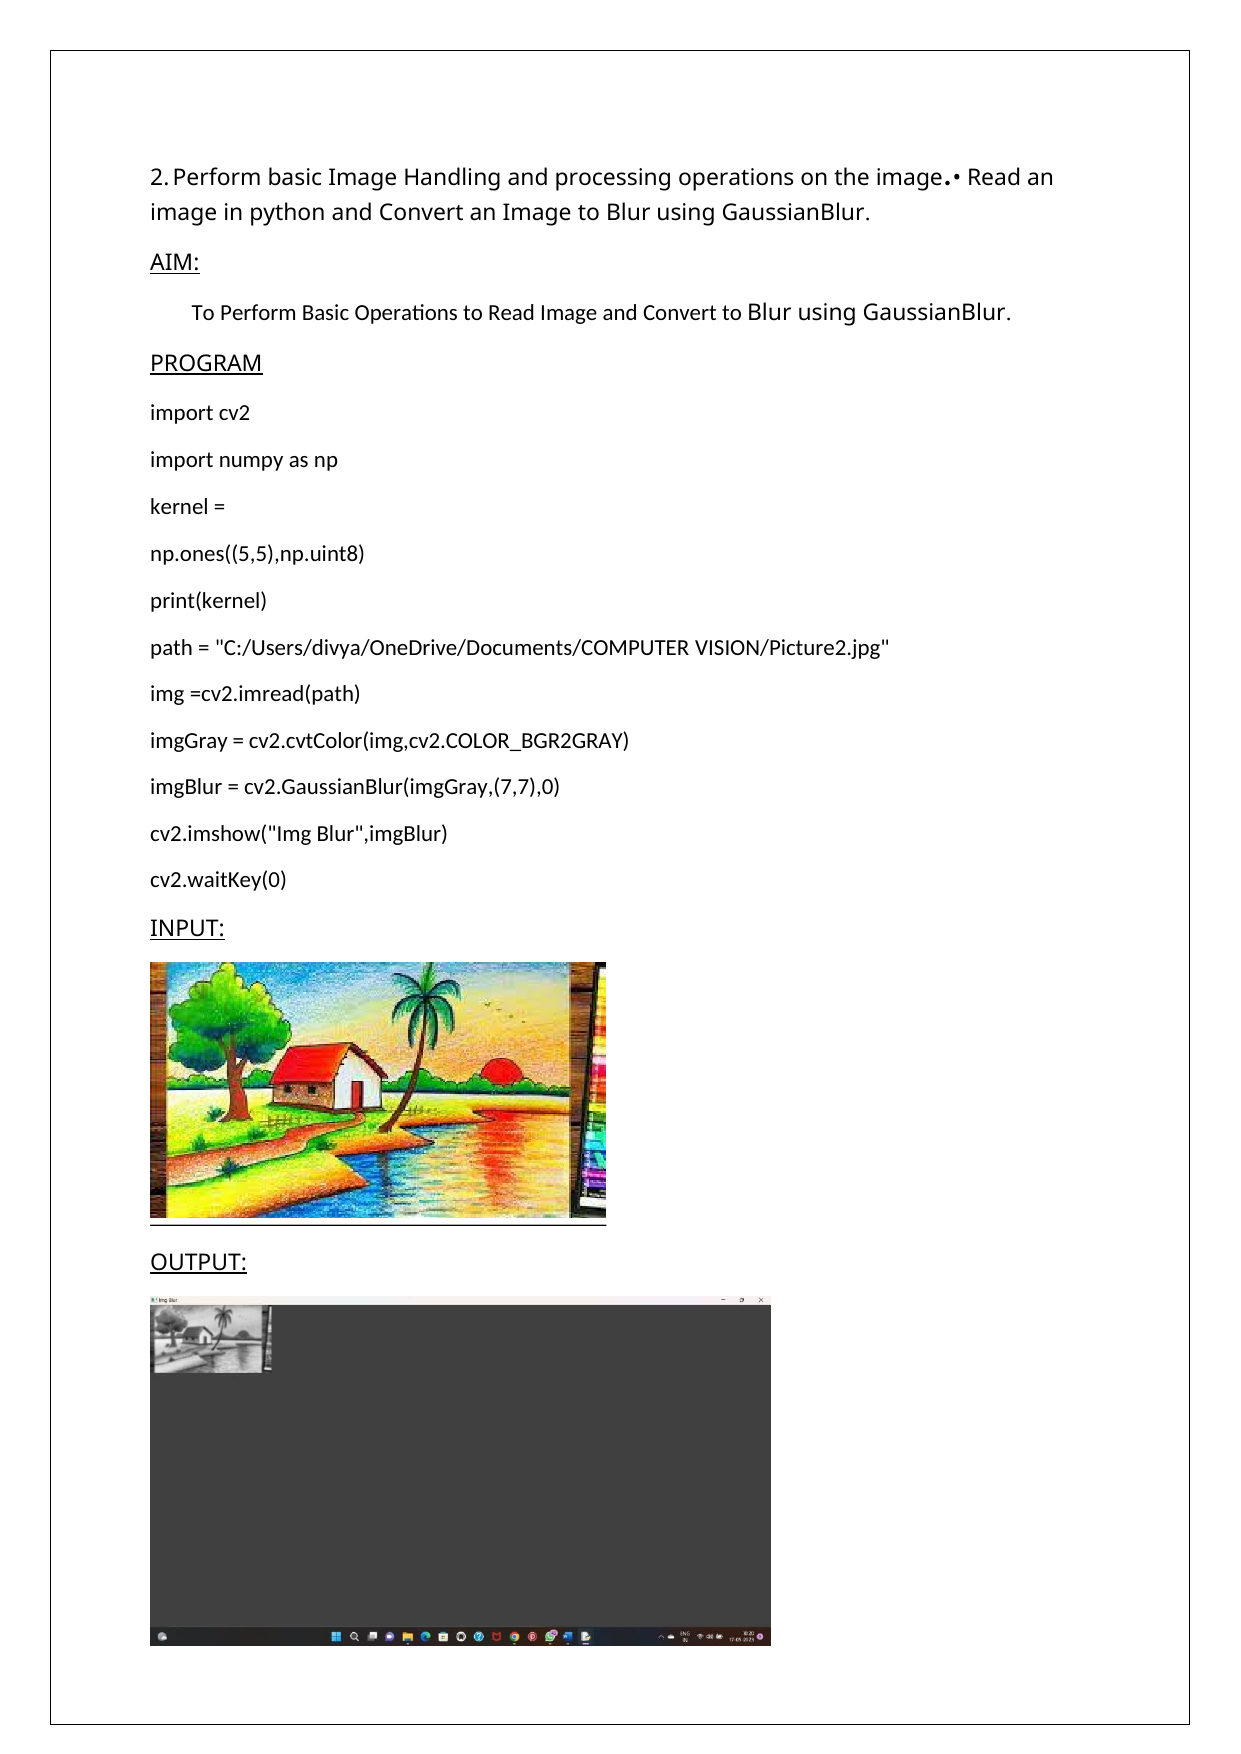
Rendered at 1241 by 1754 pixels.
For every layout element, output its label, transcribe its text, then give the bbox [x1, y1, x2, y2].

text import cv2 [150, 398, 1176, 426]
text import numpy as np [150, 445, 1176, 473]
text kernel = np.ones((5,5),np.uint8) print(kernel) [150, 492, 445, 614]
list Perform basic Image Handling and processing operations on the image.• Read an image in python and Convert an Image to Blur using GaussianBlur. [150, 148, 1074, 227]
picture [150, 1296, 771, 1646]
text AIM: [150, 246, 1176, 277]
text INPUT: [150, 912, 1176, 943]
picture [150, 962, 607, 1226]
text PROGRAM [150, 346, 1176, 378]
text path = "C:/Users/divya/OneDrive/Documents/COMPUTER VISION/Picture2.jpg" img =cv2.imread(path) [150, 633, 909, 707]
text cv2.imshow("Img Blur",imgBlur) cv2.waitKey(0) [150, 819, 450, 893]
text imgGray = cv2.cvtColor(img,cv2.COLOR_BGR2GRAY) imgBlur = cv2.GaussianBlur(imgGray,(7,7),0) [150, 726, 695, 800]
text To Perform Basic Operations to Read Image and Convert to Blur using GaussianBlur. [191, 296, 1176, 327]
